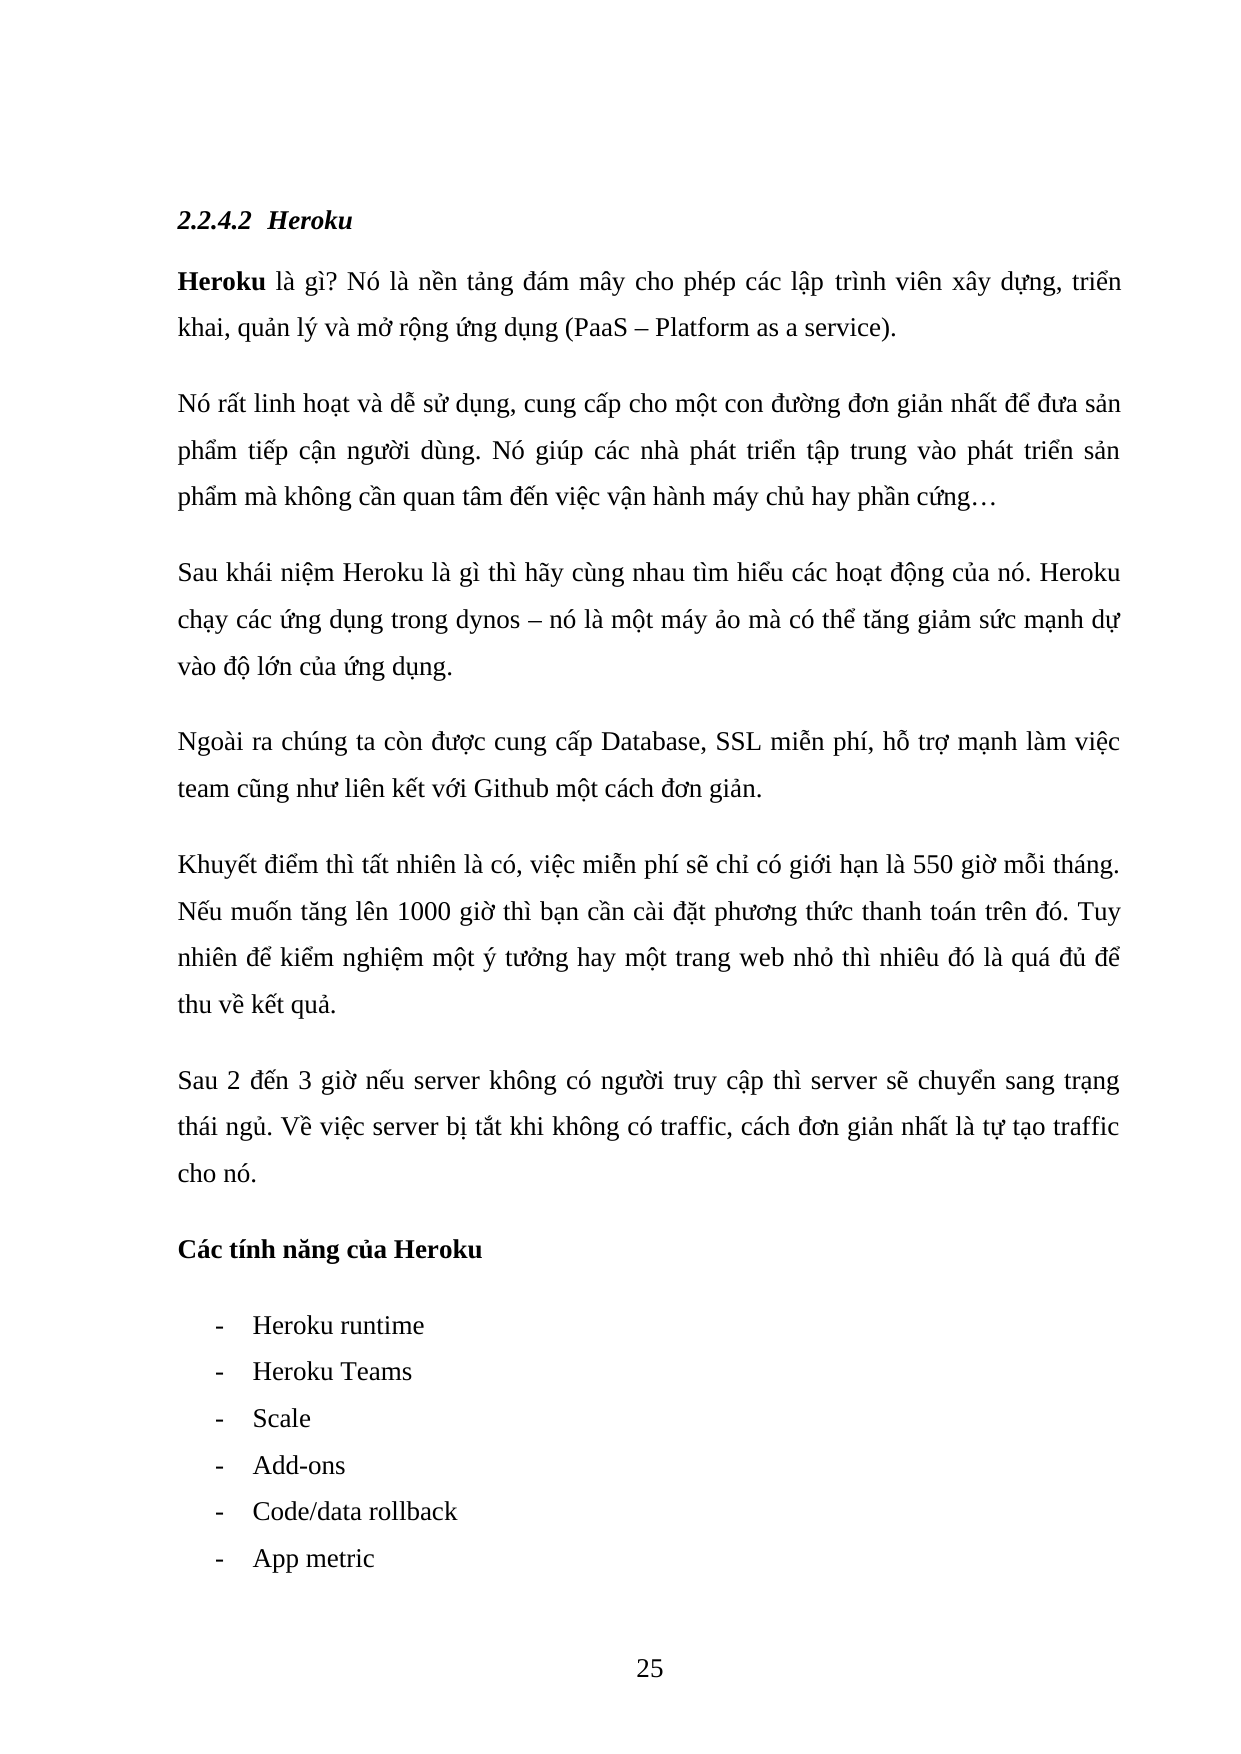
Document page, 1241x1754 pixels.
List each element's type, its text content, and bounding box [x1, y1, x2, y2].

text Nó rất linh hoạt và dễ sử dụng, cung cấp cho một con đường đơn giản nhất để đưa sản phẩm tiếp cận người dùng. Nó giúp các nhà phát triển tập trung vào phát triển sản phẩm mà không cần quan tâm đến việc vận hành máy chủ hay phần cứng… [177, 387, 1122, 512]
list Scale [215, 1402, 1122, 1433]
text Ngoài ra chúng ta còn được cung cấp Database, SSL miễn phí, hỗ trợ mạnh làm việc team cũng như liên kết với Github một cách đơn giản. [177, 725, 1122, 803]
text Sau 2 đến 3 giờ nếu server không có người truy cập thì server sẽ chuyển sang trạng thái ngủ. Về việc server bị tắt khi không có traffic, cách đơn giản nhất là tự tạo traffic cho nó. [177, 1064, 1122, 1188]
subtitle Heroku [177, 204, 1122, 235]
text Khuyết điểm thì tất nhiên là có, việc miễn phí sẽ chỉ có giới hạn là 550 giờ mỗi tháng. Nếu muốn tăng lên 1000 giờ thì bạn cần cài đặt phương thức thanh toán trên đó. Tuy nhiên để kiểm nghiệm một ý tưởng hay một trang web nhỏ thì nhiêu đó là quá đủ để thu về kết quả. [177, 848, 1122, 1019]
list Add-ons [215, 1449, 1122, 1480]
text Các tính năng của Heroku [177, 1233, 1122, 1264]
text Heroku là gì? Nó là nền tảng đám mây cho phép các lập trình viên xây dựng, triển khai, quản lý và mở rộng ứng dụng (PaaS – Platform as a service). [177, 264, 1122, 342]
list Code/data rollback [215, 1495, 1122, 1527]
list Heroku Teams [215, 1355, 1122, 1387]
text Sau khái niệm Heroku là gì thì hãy cùng nhau tìm hiểu các hoạt động của nó. Heroku chạy các ứng dụng trong dynos – nó là một máy ảo mà có thể tăng giảm sức mạnh dự vào độ lớn của ứng dụng. [177, 556, 1122, 681]
list App metric [215, 1542, 1122, 1573]
list Heroku runtime [215, 1309, 1122, 1340]
